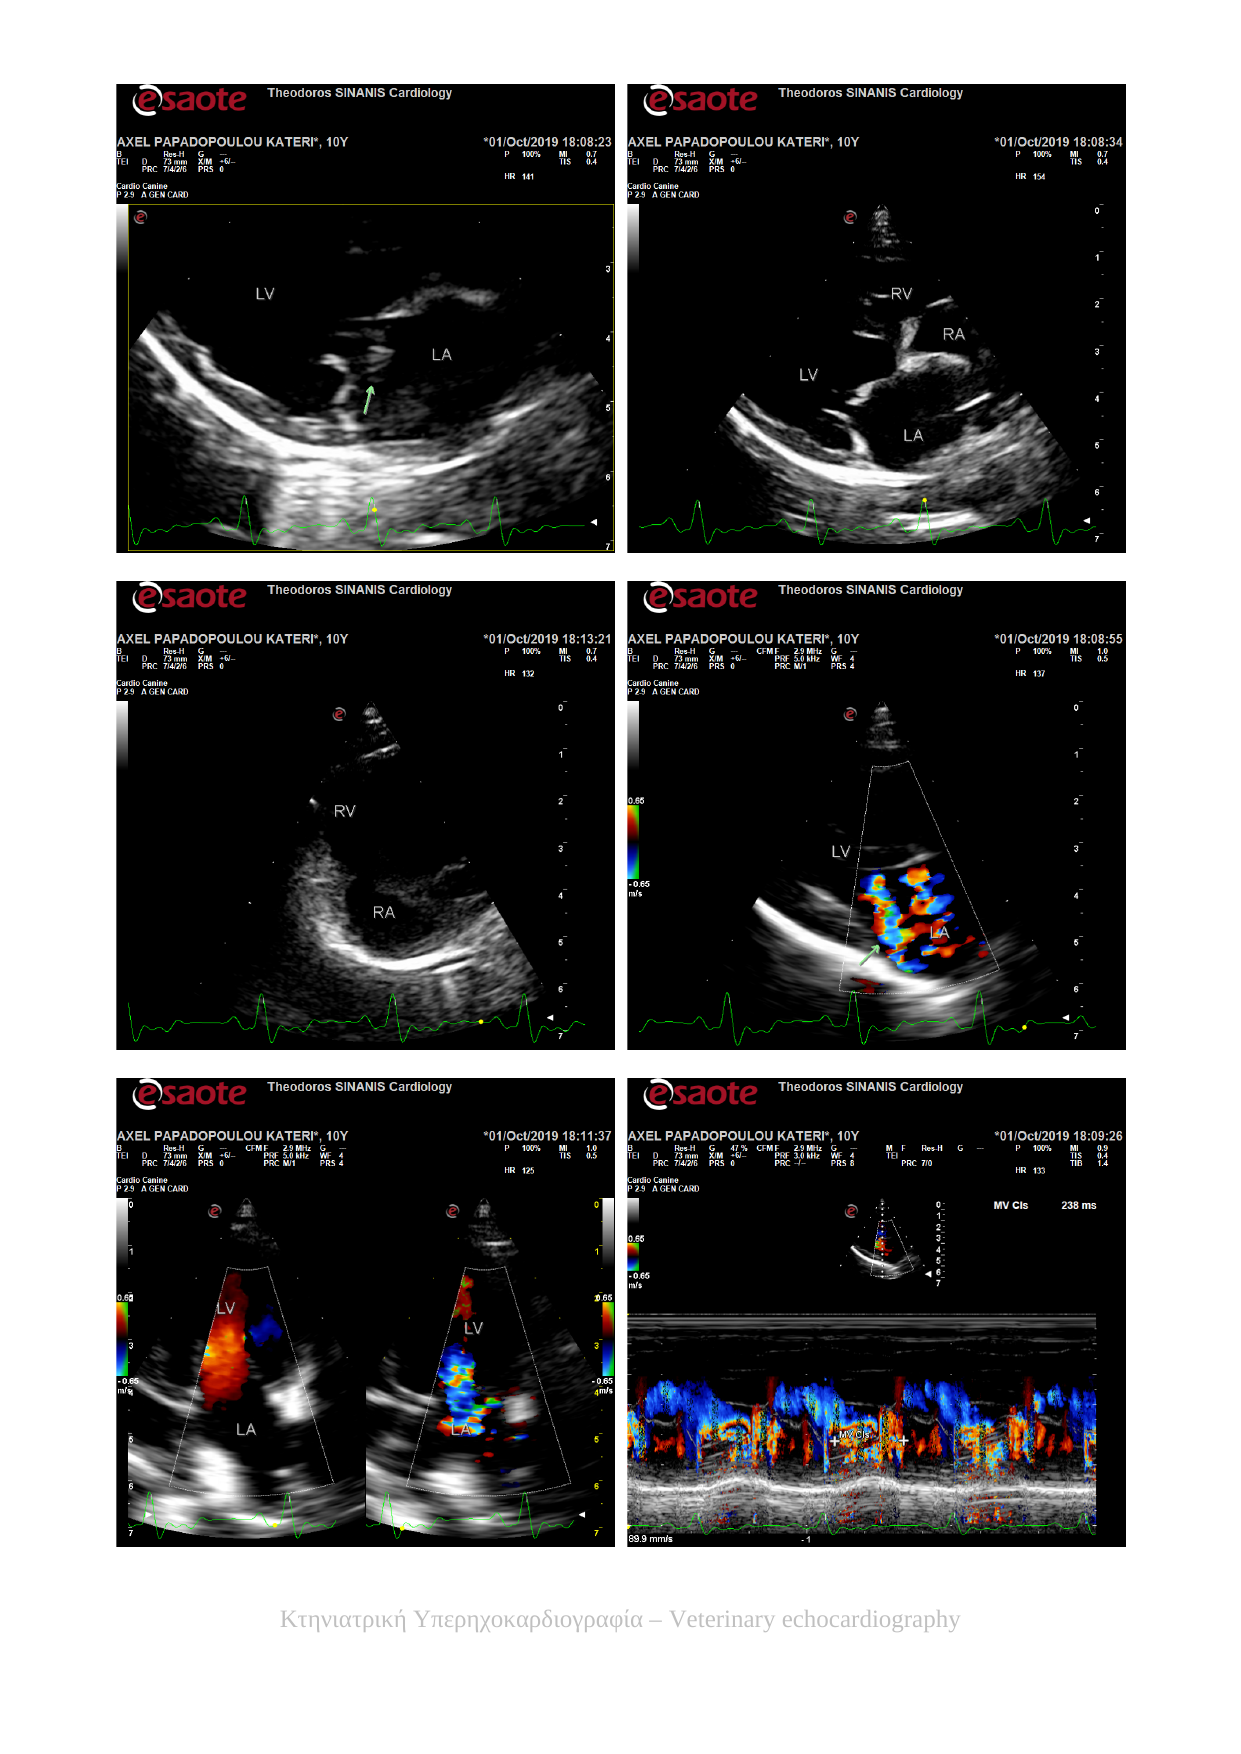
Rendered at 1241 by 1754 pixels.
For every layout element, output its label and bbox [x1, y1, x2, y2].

picture [116, 1078, 615, 1547]
picture [627, 1078, 1126, 1547]
picture [116, 84, 615, 553]
picture [627, 581, 1126, 1050]
picture [116, 581, 615, 1050]
picture [627, 84, 1126, 553]
